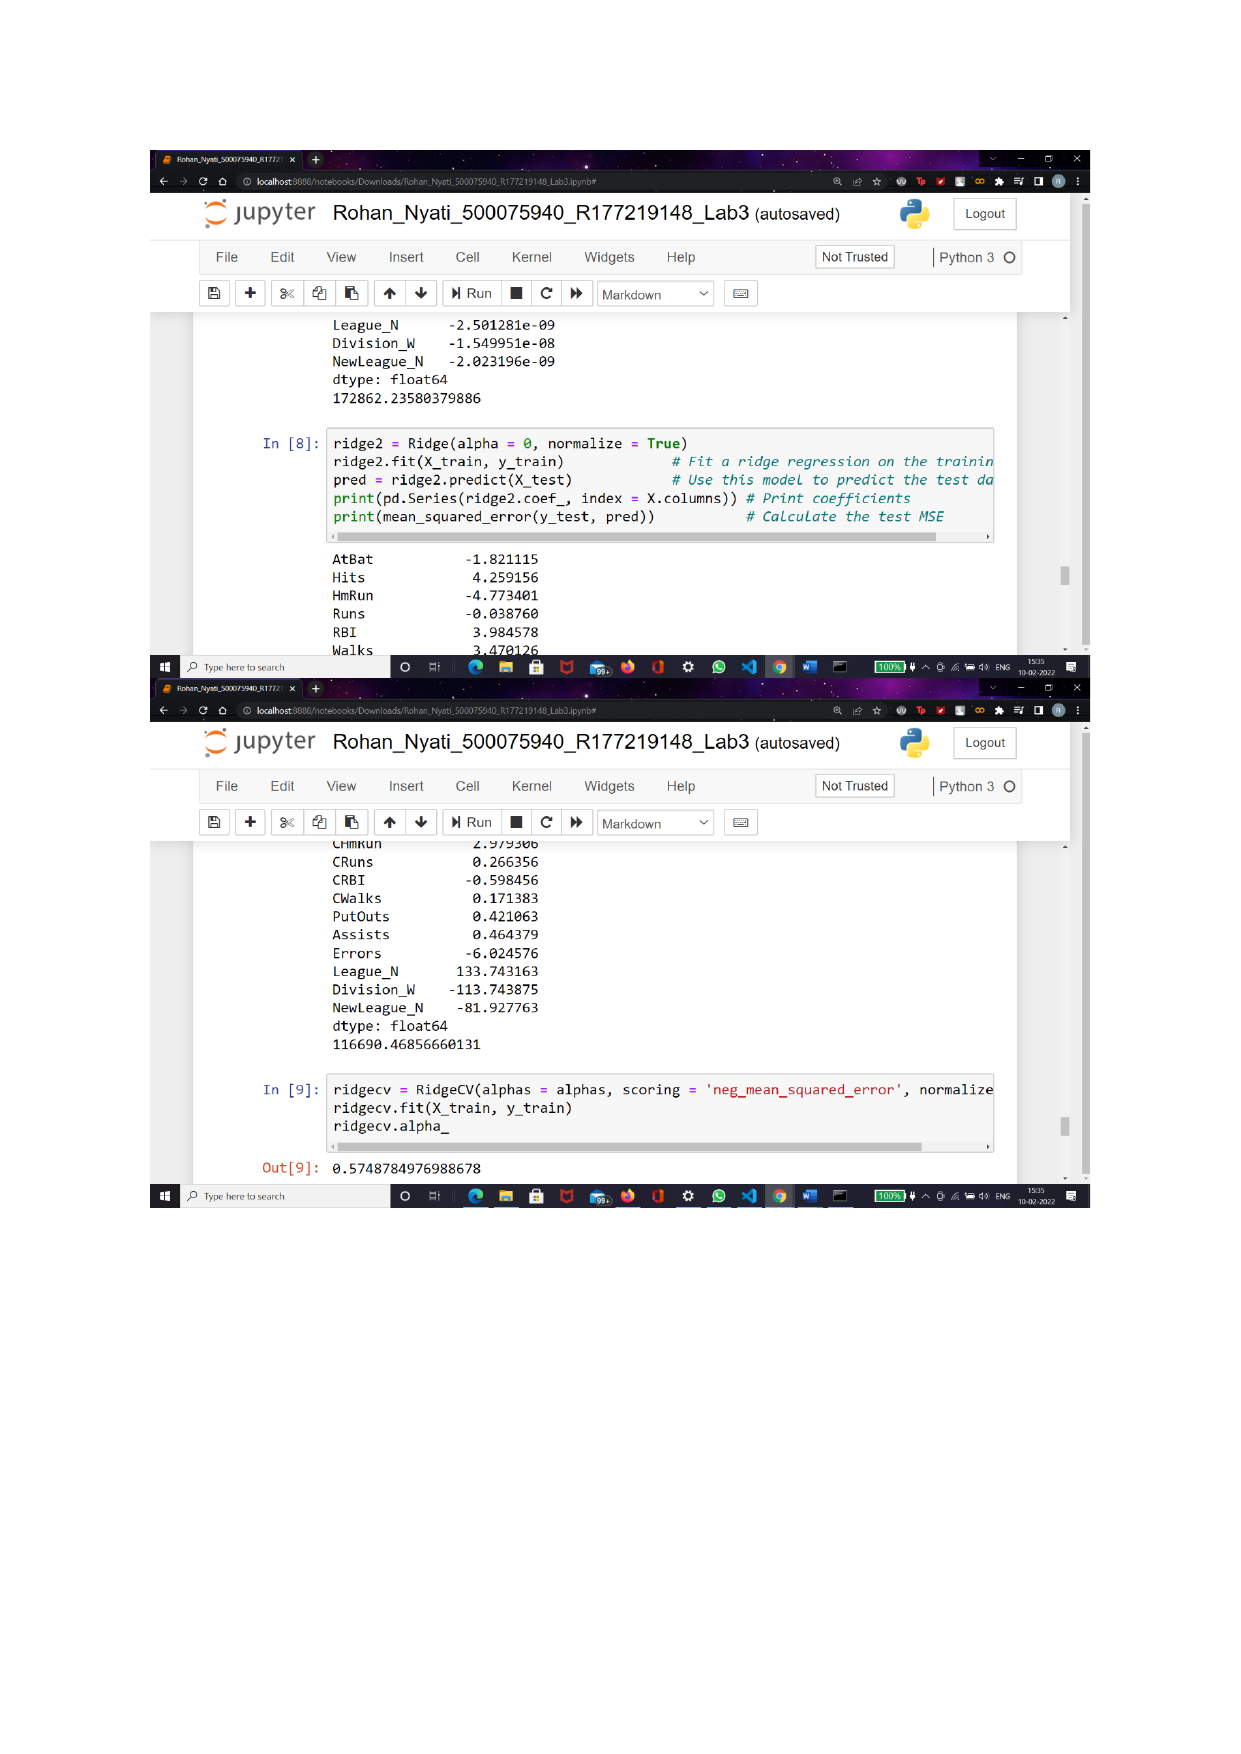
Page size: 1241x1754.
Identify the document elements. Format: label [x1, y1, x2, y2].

picture [150, 150, 1091, 1208]
